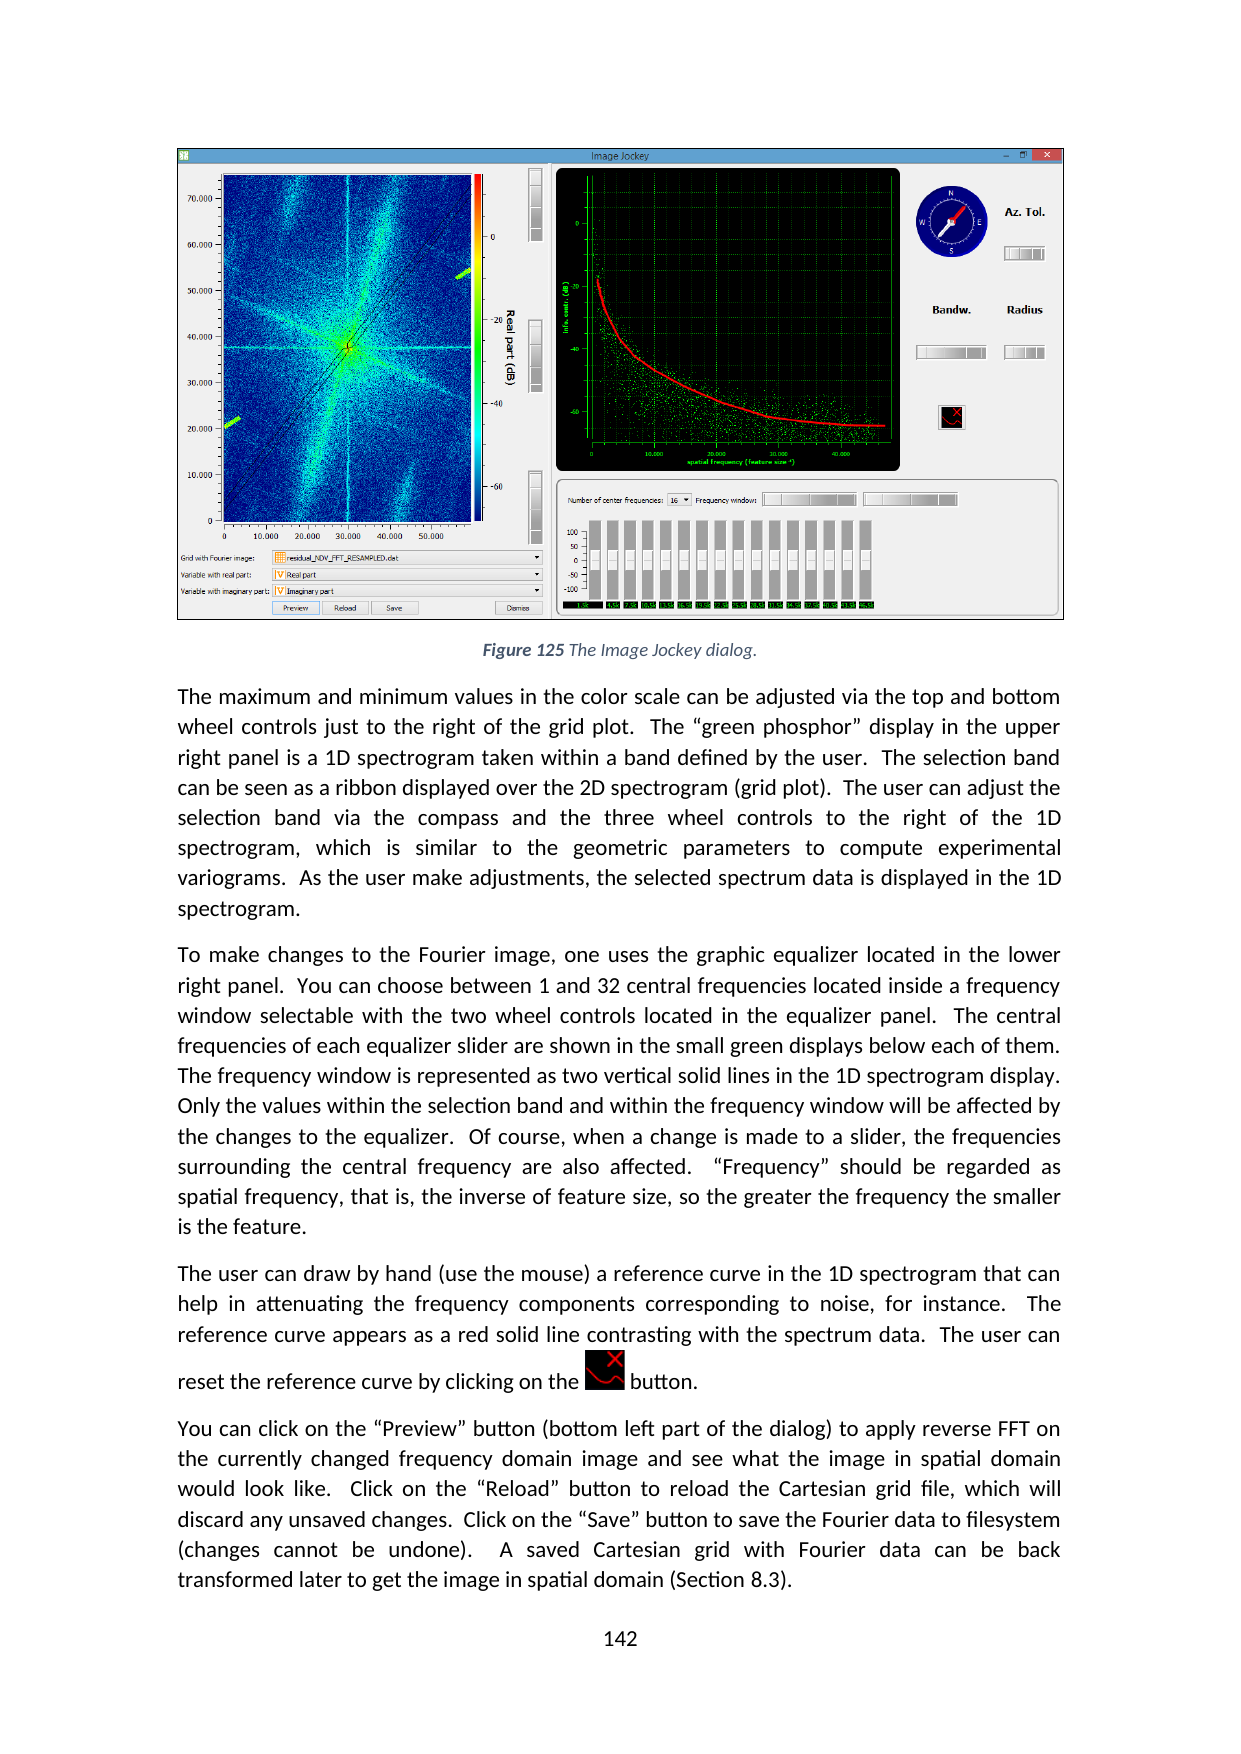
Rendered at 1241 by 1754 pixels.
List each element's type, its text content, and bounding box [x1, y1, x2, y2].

text To make changes to the Fourier image, one uses the graphic equalizer located in the lower right panel. You can choose between 1 and 32 central frequencies located inside a frequency window selectable with the two wheel controls located in the equalizer panel. The central frequencies of each equalizer slider are shown in the small green displays below each of them. The frequency window is represented as two vertical solid lines in the 1D spectrogram display. Only the values within the selection band and within the frequency window will be affected by the changes to the equalizer. Of course, when a change is made to a slider, the frequencies surrounding the central frequency are also affected. “Frequency” should be regarded as spatial frequency, that is, the inverse of feature size, so the greater the frequency the smaller is the feature. [177, 941, 1063, 1241]
picture [178, 149, 1063, 619]
picture [585, 1350, 625, 1390]
text The user can draw by hand (use the mouse) a reference curve in the 1D spectrogram that can help in attenuating the frequency components corresponding to noise, for instance. The reference curve appears as a red solid line contrasting with the spectrum data. The user can reset the reference curve by clicking on the button. [177, 1259, 1063, 1395]
text Figure 125 The Image Jockey dialog. [177, 638, 1063, 661]
text The maximum and minimum values in the color scale can be adjusted via the top and bottom wheel controls just to the right of the grid plot. The “green phosphor” display in the upper right panel is a 1D spectrogram taken within a band defined by the user. The selection band can be seen as a ribbon displayed over the 2D spectrogram (grid plot). The user can adjust the selection band via the compass and the three wheel controls to the right of the 1D spectrogram, which is similar to the geometric parameters to compute experimental variograms. As the user make adjustments, the selected spectrum data is displayed in the 1D spectrogram. [177, 682, 1063, 922]
text You can click on the “Preview” button (bottom left part of the dialog) to apply reverse FFT on the currently changed frequency domain image and see what the image in spatial domain would look like. Click on the “Reload” button to reload the Cartesian grid file, which will discard any unsaved changes. Click on the “Save” button to save the Fourier data to filesystem (changes cannot be undone). A saved Cartesian grid with Fourier data can be back transformed later to get the image in spatial domain (Section 8.3). [177, 1414, 1063, 1593]
